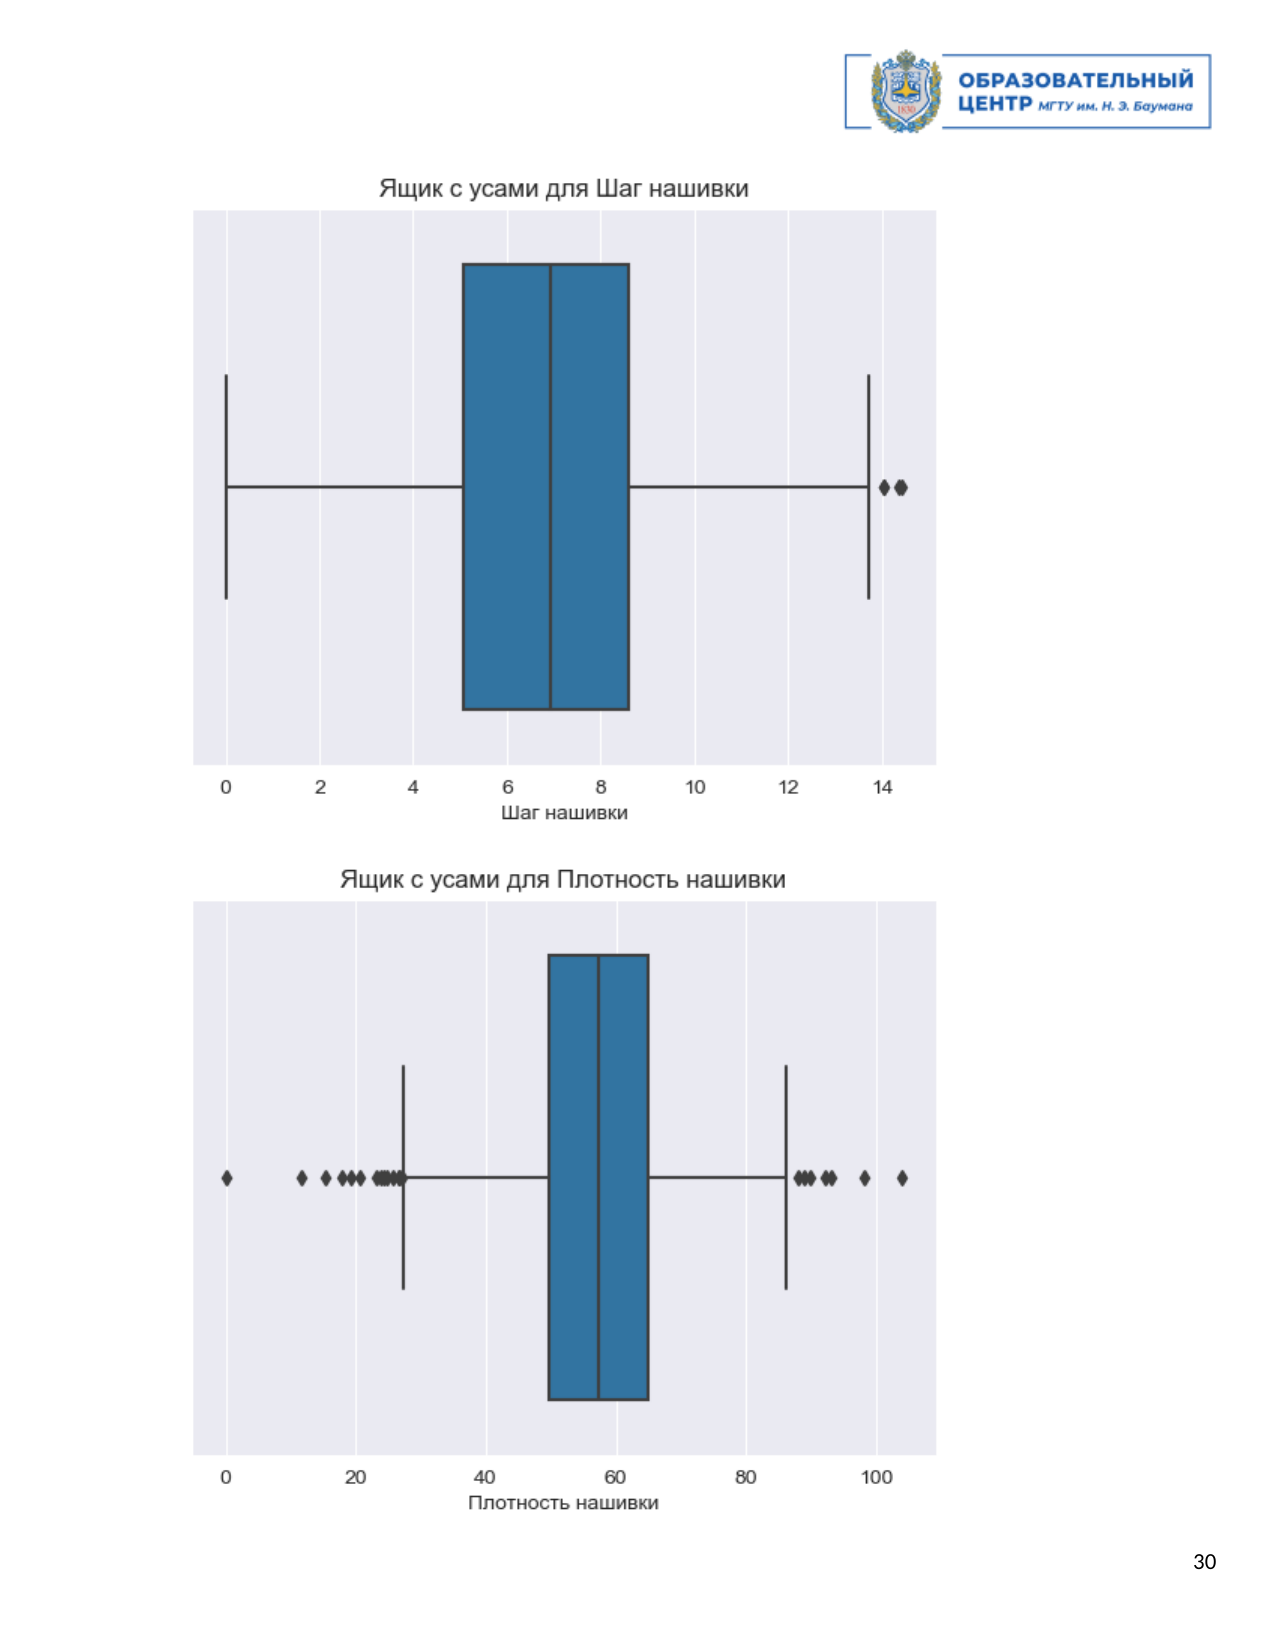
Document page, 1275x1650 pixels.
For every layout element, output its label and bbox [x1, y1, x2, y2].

picture [177, 855, 949, 1529]
picture [177, 165, 949, 839]
picture [814, 26, 1262, 149]
